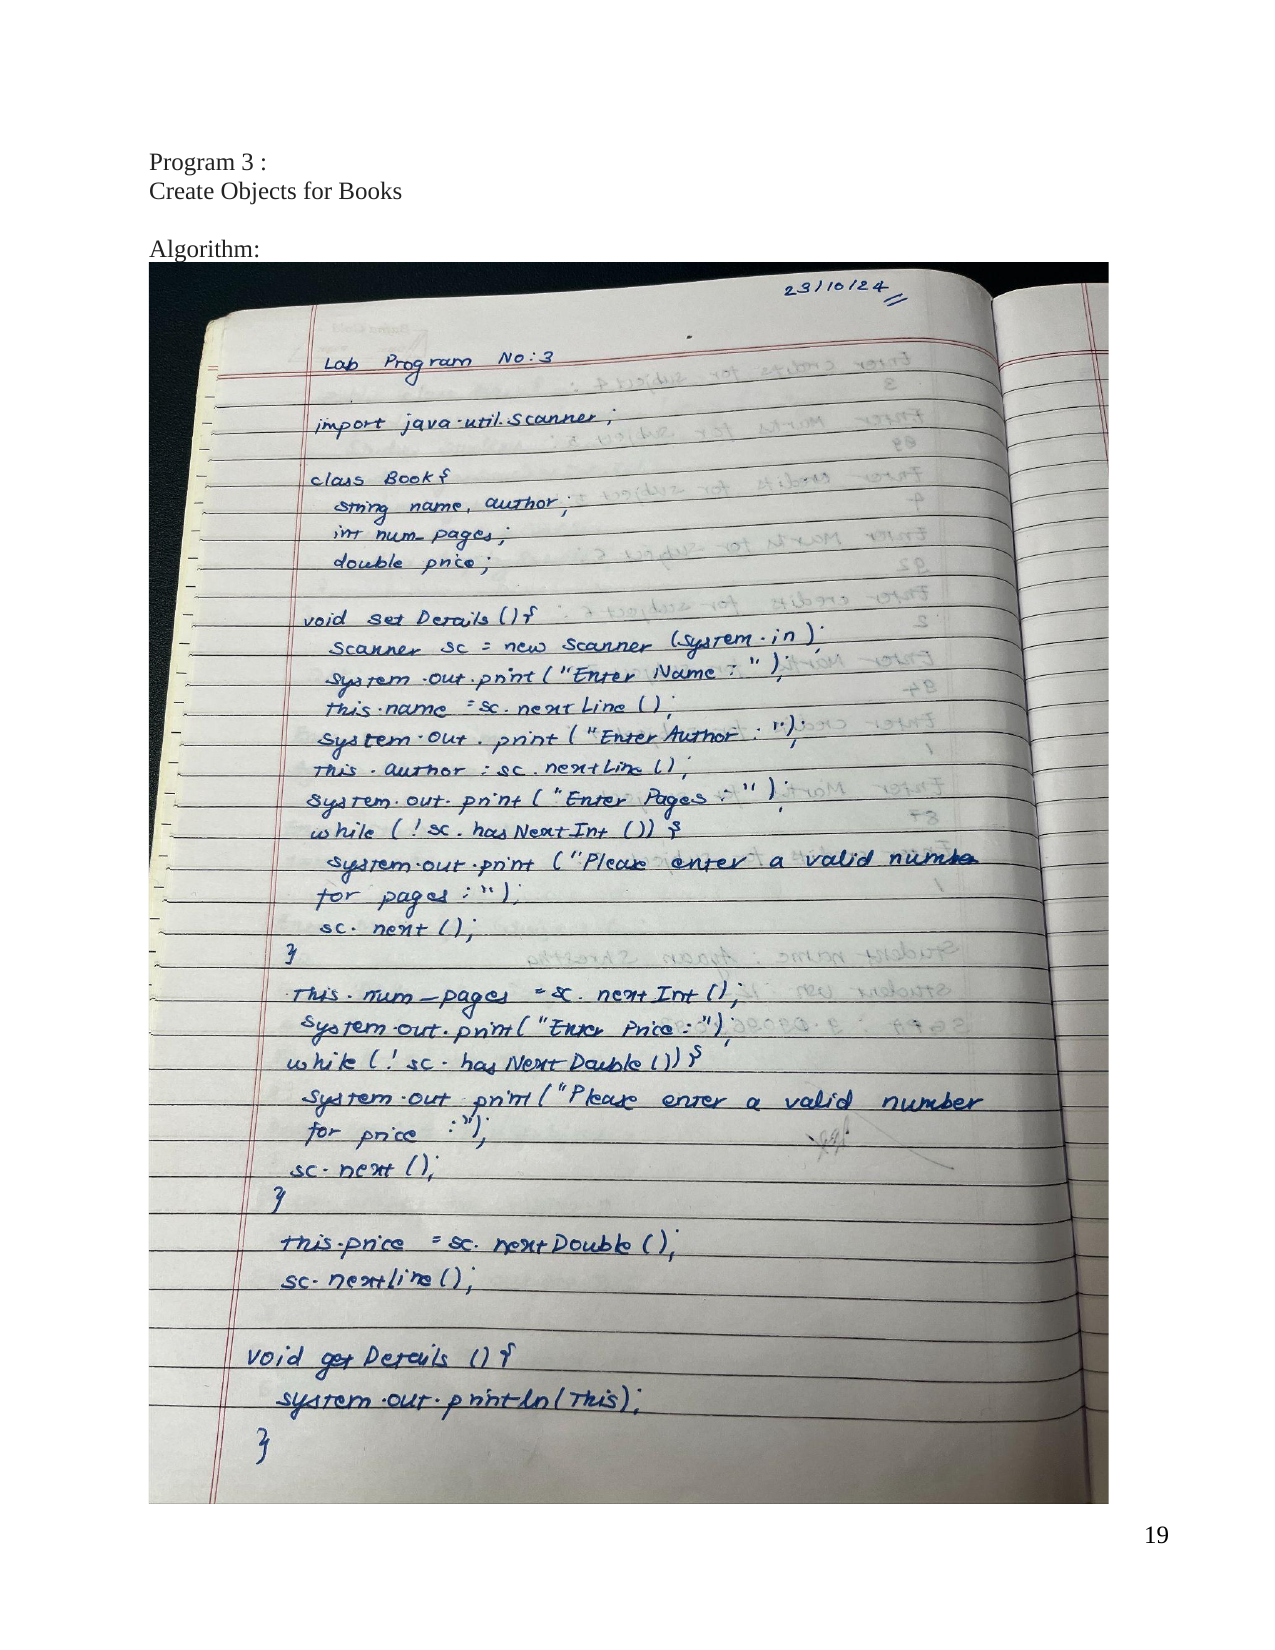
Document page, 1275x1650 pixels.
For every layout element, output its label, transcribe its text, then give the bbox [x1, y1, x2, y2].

text Create Objects for Books [149, 176, 952, 205]
text Program 3 : [149, 147, 1169, 176]
text Algorithm: [149, 234, 952, 262]
picture [148, 262, 1109, 1504]
